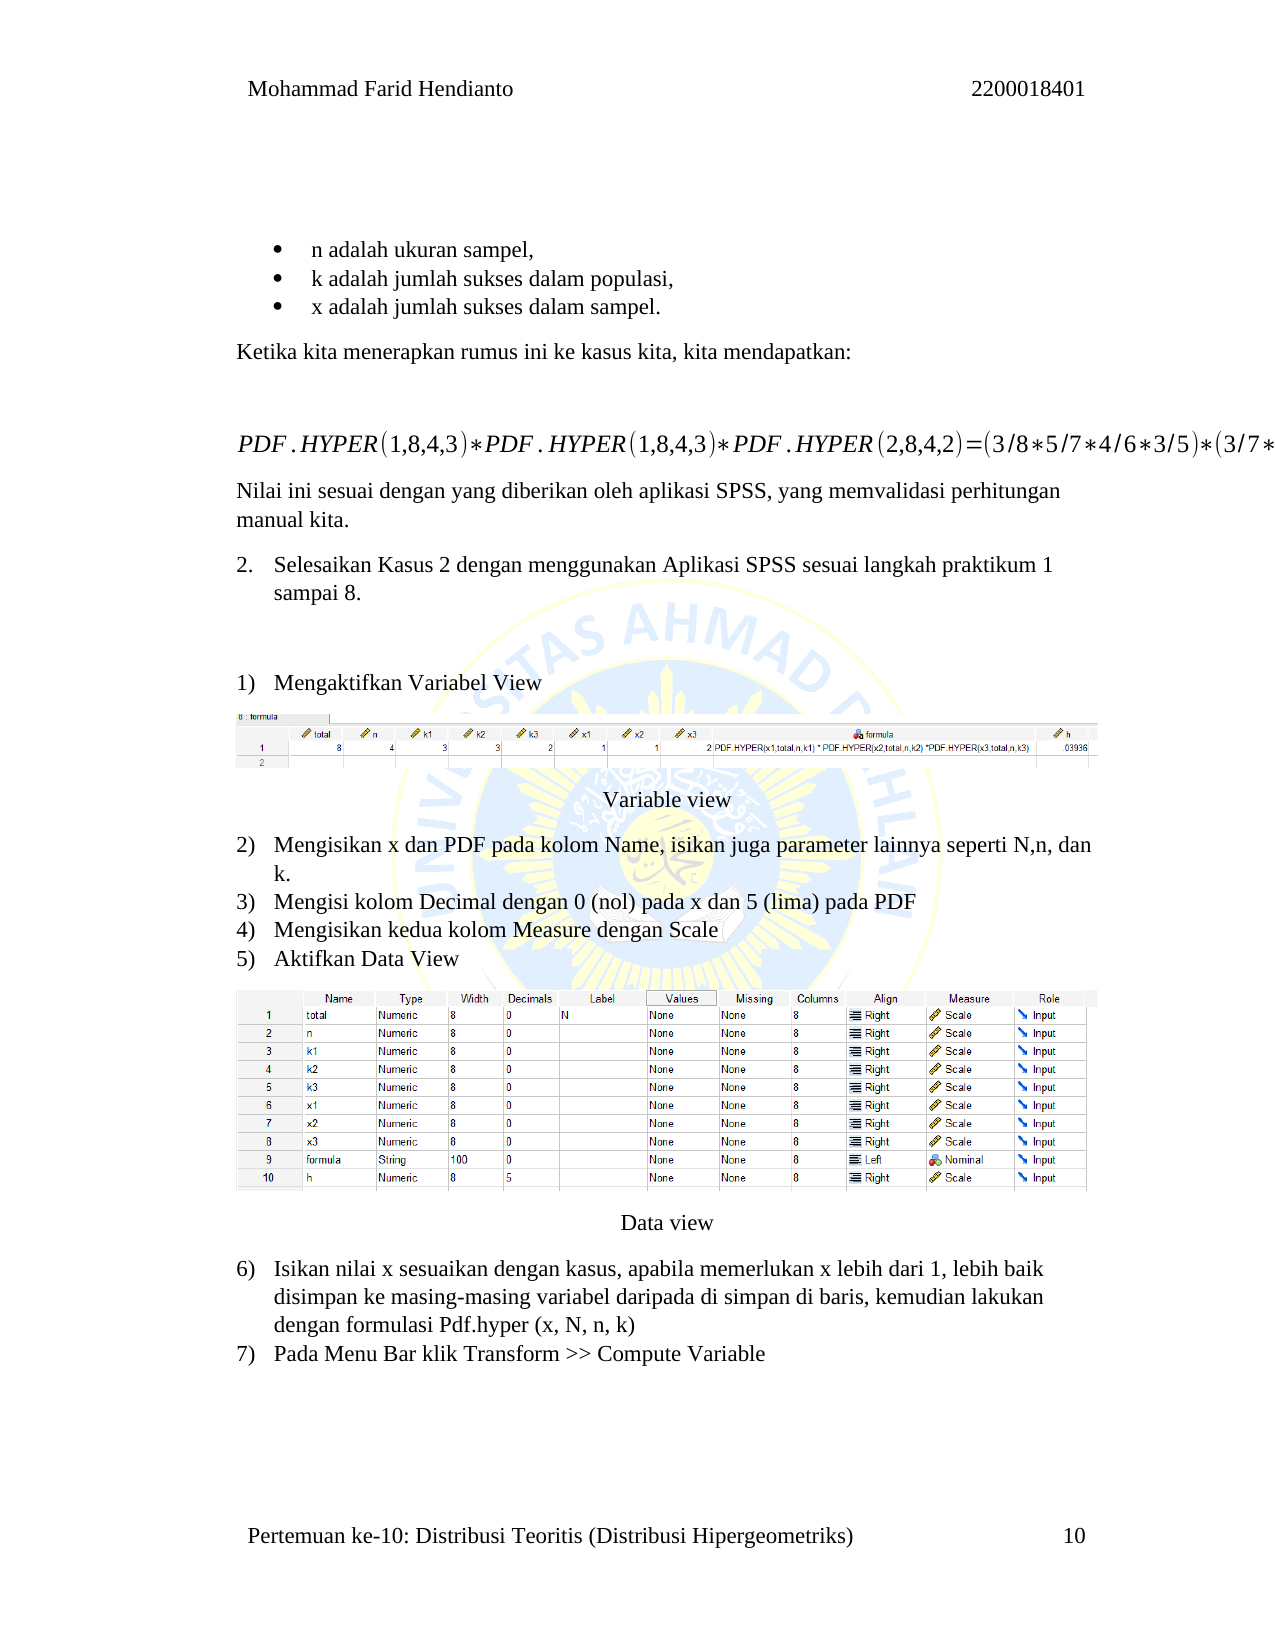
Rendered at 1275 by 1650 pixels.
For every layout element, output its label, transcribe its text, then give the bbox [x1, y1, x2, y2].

text Ketika kita menerapkan rumus ini ke kasus kita, kita mendapatkan: [236, 338, 1098, 364]
list Mengisikan x dan PDF pada kolom Name, isikan juga parameter lainnya seperti N,n, dan k. [236, 831, 1098, 886]
list Mengaktifkan Variabel View [236, 669, 1098, 696]
list Aktifkan Data View [236, 945, 1098, 971]
list Mengisi kolom Decimal dengan 0 (nol) pada x dan 5 (lima) pada PDF [236, 888, 1098, 914]
list k adalah jumlah sukses dalam populasi, [274, 265, 1098, 291]
picture [236, 990, 1098, 1191]
list Isikan nilai x sesuaikan dengan kasus, apabila memerlukan x lebih dari 1, lebih baik disimpan ke masing-masing variabel daripada di simpan di baris, kemudian lakukan dengan formulasi Pdf.hyper (x, N, n, k) [236, 1254, 1098, 1338]
list n adalah ukuran sampel, [274, 236, 1098, 263]
text Variable view [236, 786, 1098, 812]
text Data view [236, 1209, 1098, 1236]
list Mengisikan kedua kolom Measure dengan Scale [236, 916, 1098, 943]
picture [236, 714, 1098, 768]
list x adalah jumlah sukses dalam sampel. [274, 293, 1098, 319]
list Pada Menu Bar klik Transform >> Compute Variable [236, 1340, 1098, 1366]
text Nilai ini sesuai dengan yang diberikan oleh aplikasi SPSS, yang memvalidasi perhitungan manual kita. [236, 477, 1098, 532]
list Selesaikan Kasus 2 dengan menggunakan Aplikasi SPSS sesuai langkah praktikum 1 sampai 8. [236, 551, 1098, 606]
